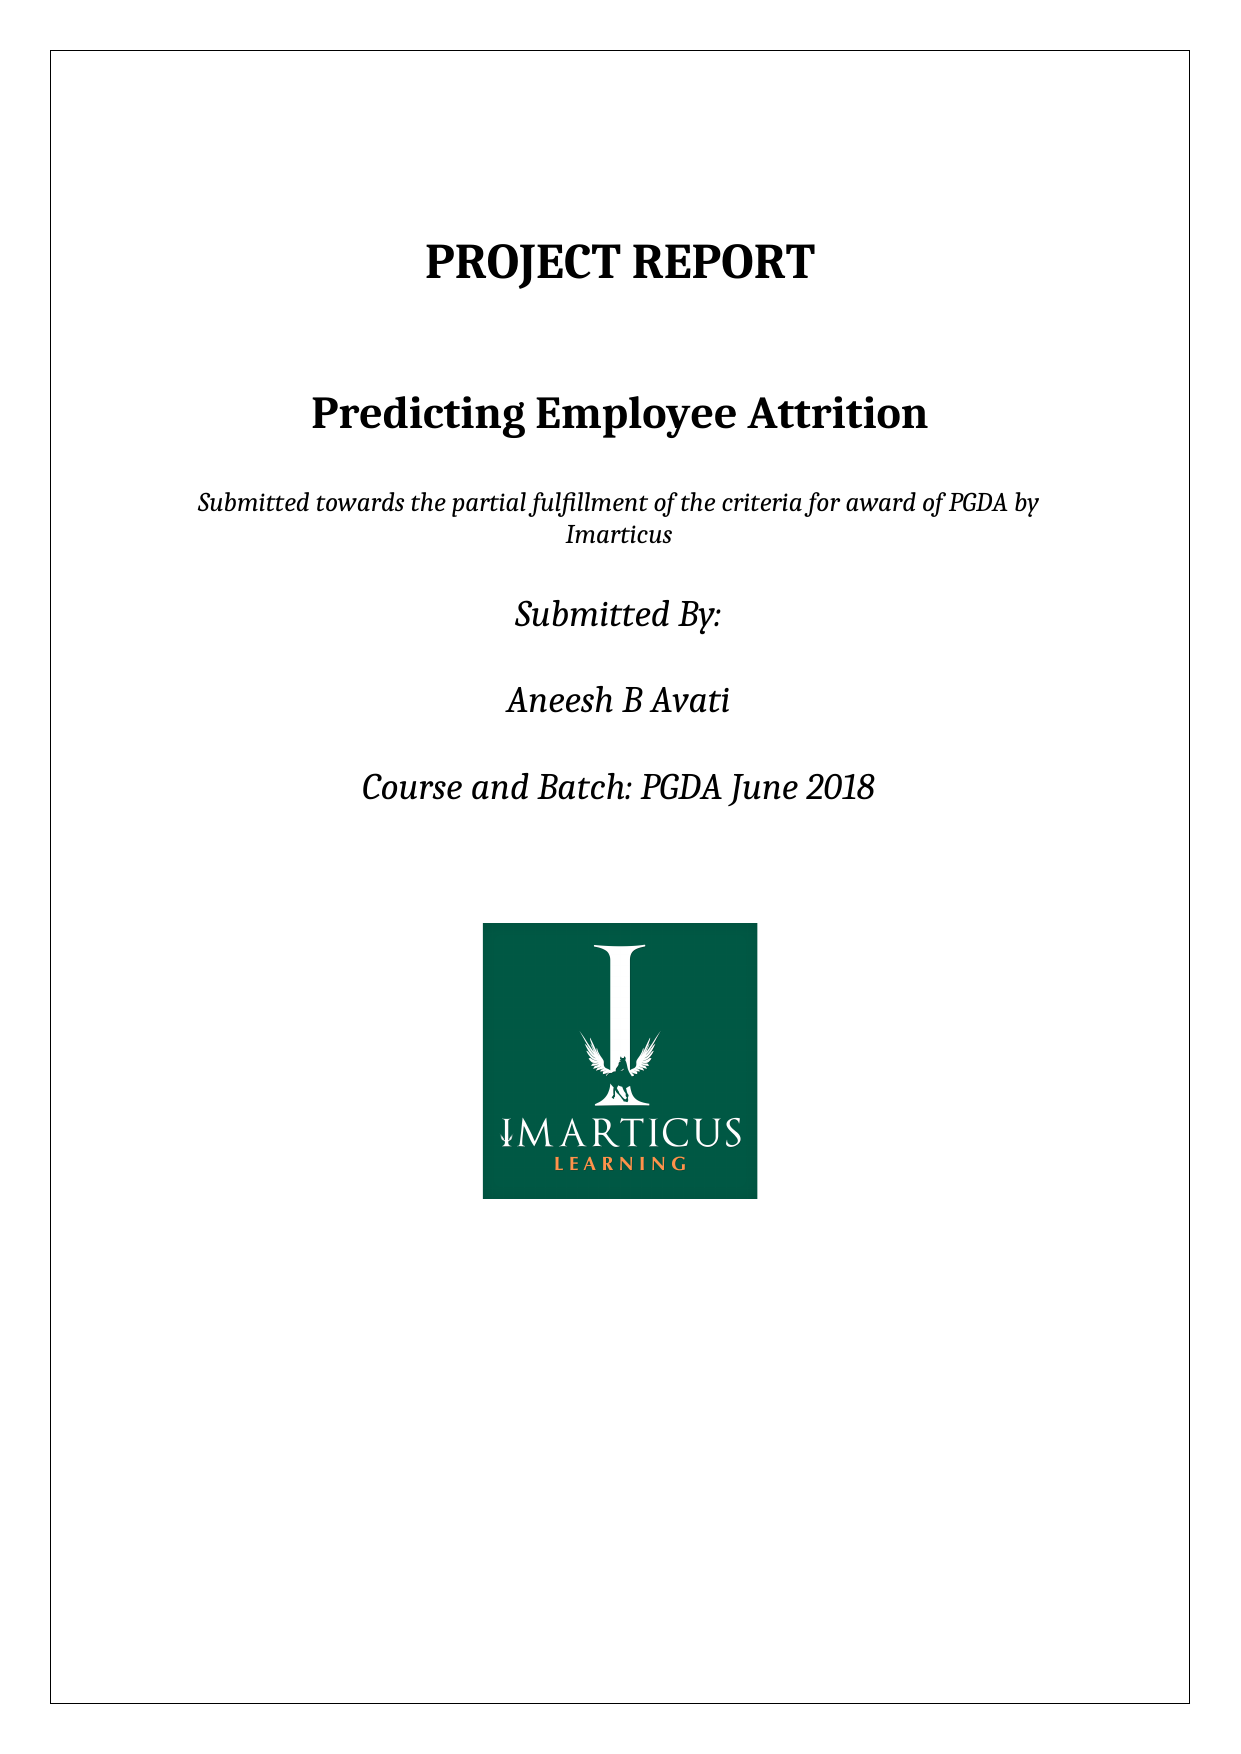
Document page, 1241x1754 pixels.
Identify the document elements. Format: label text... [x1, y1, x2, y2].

text Predicting Employee Attrition [150, 387, 1090, 439]
text Submitted towards the partial fulfillment of the criteria for award of PGDA by Imarticus [150, 487, 1090, 550]
text Course and Batch: PGDA June 2018 [150, 765, 1090, 808]
picture [482, 923, 758, 1199]
text PROJECT REPORT [150, 233, 1090, 291]
text Aneesh B Avati [150, 679, 1090, 722]
text Submitted By: [150, 593, 1090, 636]
